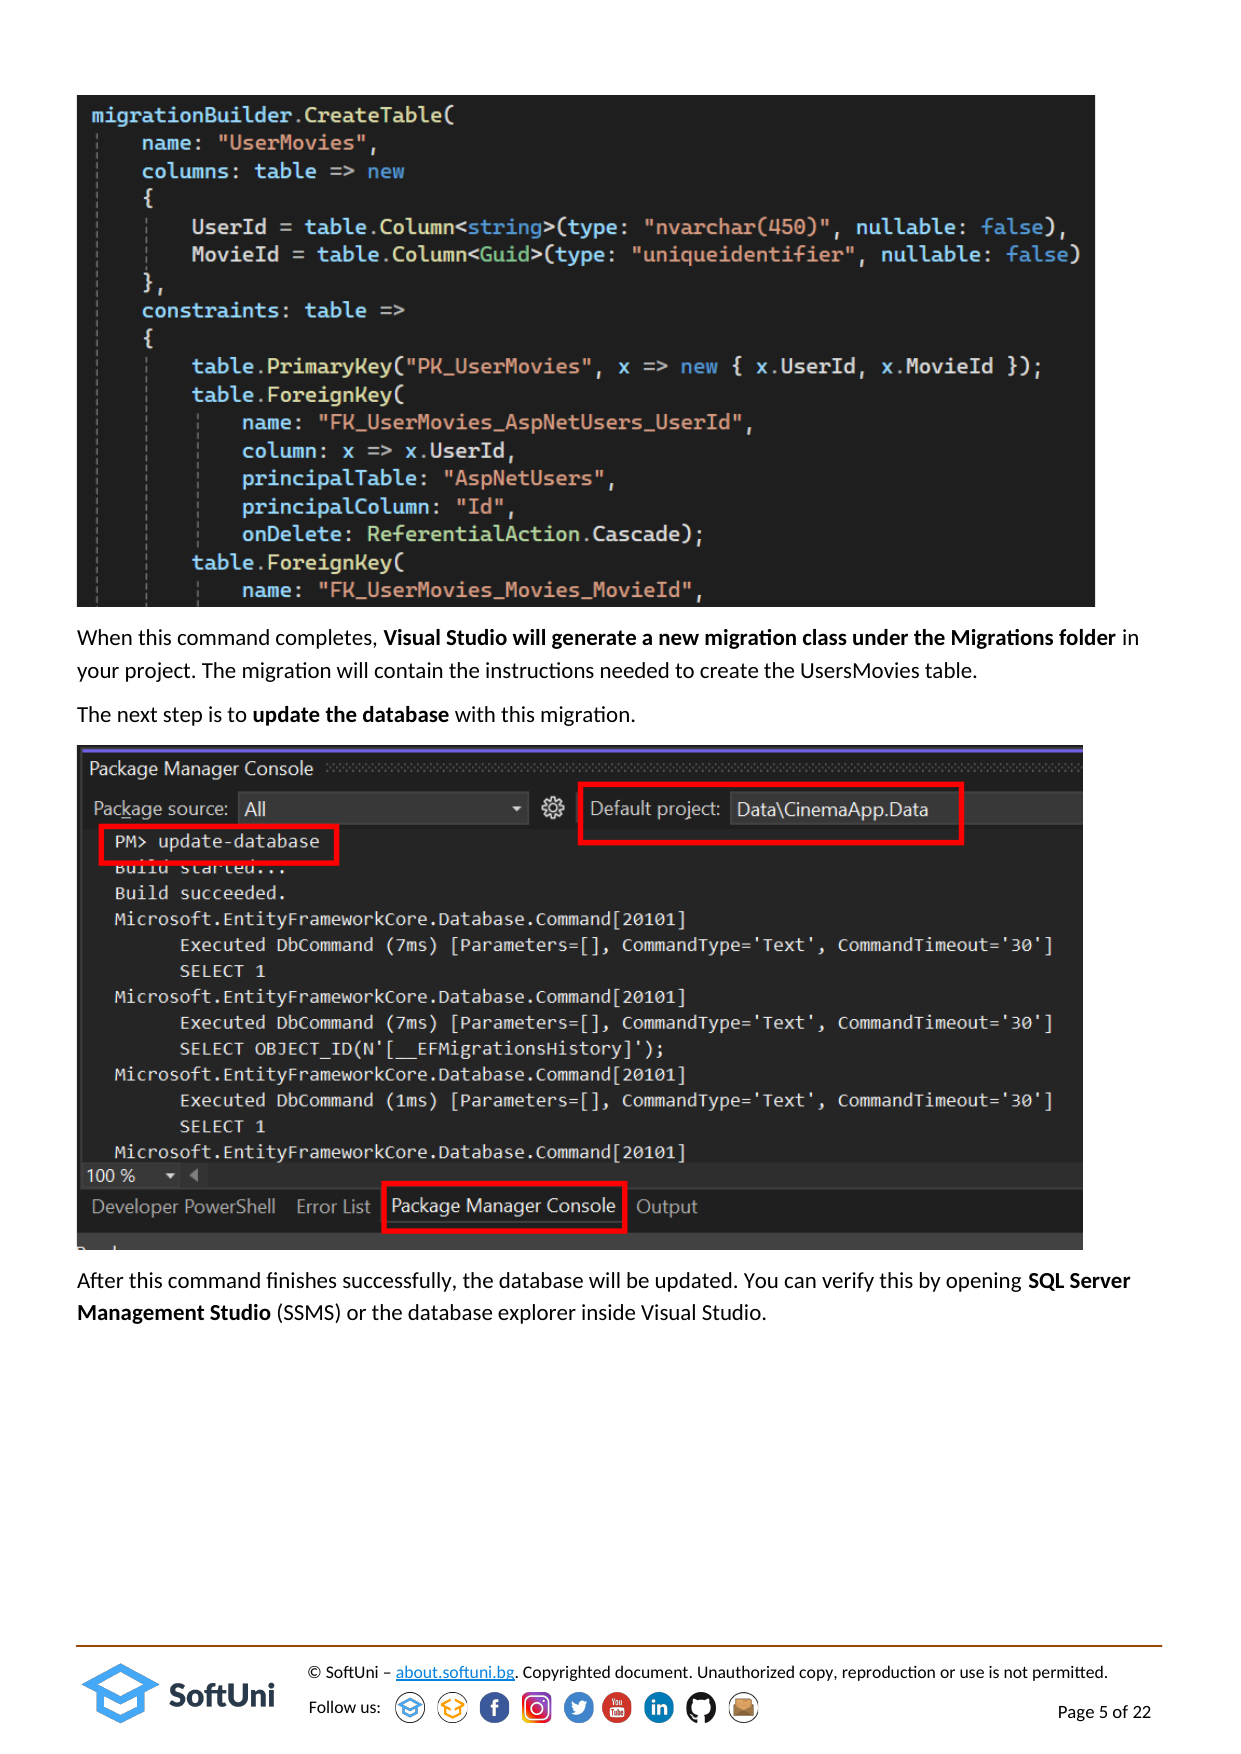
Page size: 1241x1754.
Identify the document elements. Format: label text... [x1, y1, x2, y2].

picture [644, 1714, 653, 1723]
text When this command completes, Visual Studio will generate a new migration class under the Migrations folder in your project. The migration will contain the instructions needed to create the UsersMovies table. [77, 623, 1163, 684]
picture [479, 1692, 510, 1723]
picture [564, 1692, 594, 1723]
picture [686, 1692, 716, 1723]
picture [644, 1692, 653, 1701]
picture [665, 1692, 674, 1701]
text After this command finishes successfully, the database will be updated. You can verify this by opening SQL Server Management Studio (SSMS) or the database explorer inside Visual Studio. [77, 1266, 1163, 1326]
picture [522, 1692, 552, 1723]
picture [395, 1692, 425, 1723]
picture [76, 95, 1096, 607]
picture [665, 1714, 674, 1723]
picture [602, 1692, 632, 1723]
picture [658, 1705, 667, 1714]
picture [437, 1692, 468, 1723]
text The next step is to update the database with this migration. [77, 700, 1163, 728]
picture [728, 1692, 759, 1723]
picture [75, 1658, 281, 1729]
picture [76, 745, 1083, 1250]
